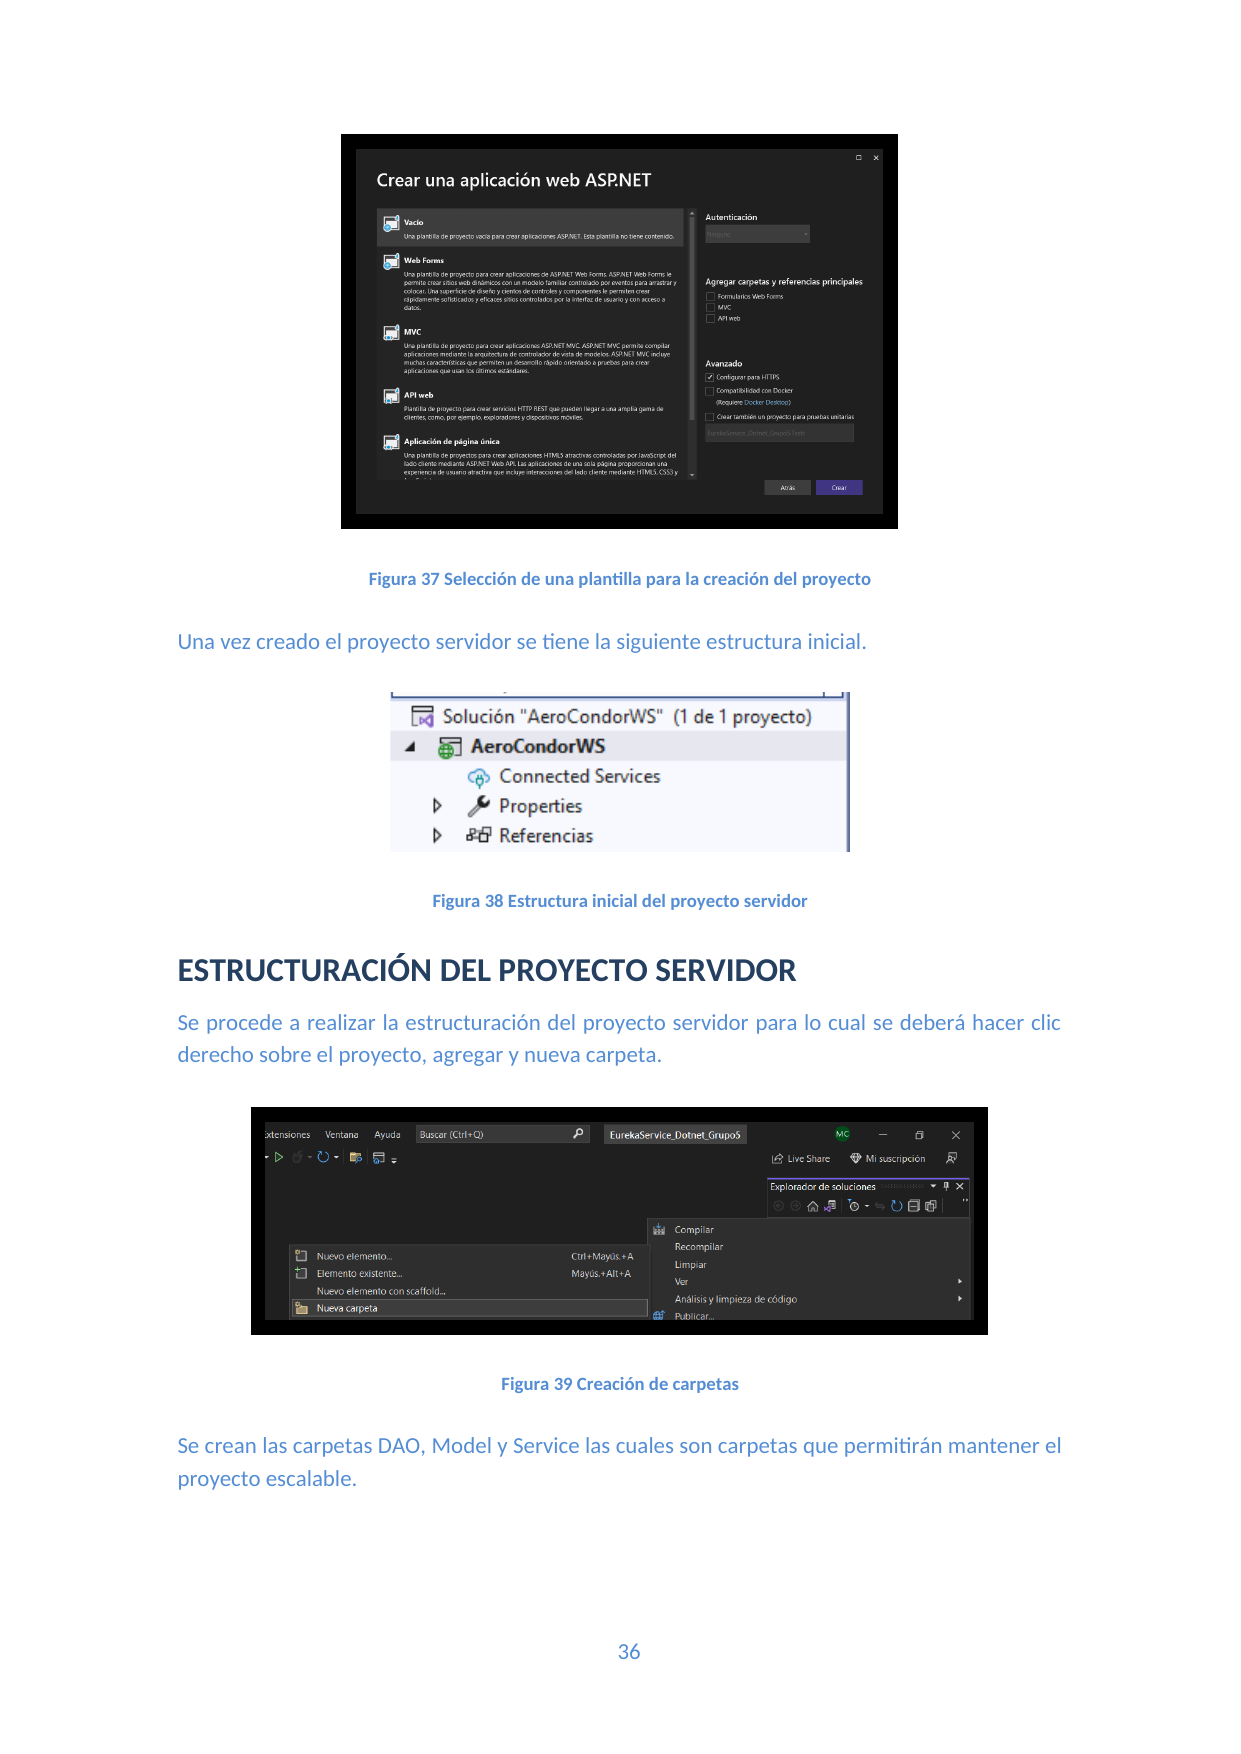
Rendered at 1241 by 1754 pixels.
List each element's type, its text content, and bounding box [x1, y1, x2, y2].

picture [390, 692, 850, 852]
text Se procede a realizar la estructuración del proyecto servidor para lo cual se deberá hacer clic derecho sobre el proyecto, agregar y nueva carpeta. [177, 1008, 1063, 1069]
text Se crean las carpetas DAO, Model y Service las cuales son carpetas que permitirán mantener el proyecto escalable. [177, 1432, 1063, 1492]
picture [356, 149, 883, 514]
text Una vez creado el proyecto servidor se tiene la siguiente estructura inicial. [177, 627, 1063, 655]
subtitle ESTRUCTURACIÓN DEL PROYECTO SERVIDOR [177, 949, 1063, 990]
picture [265, 1122, 974, 1320]
